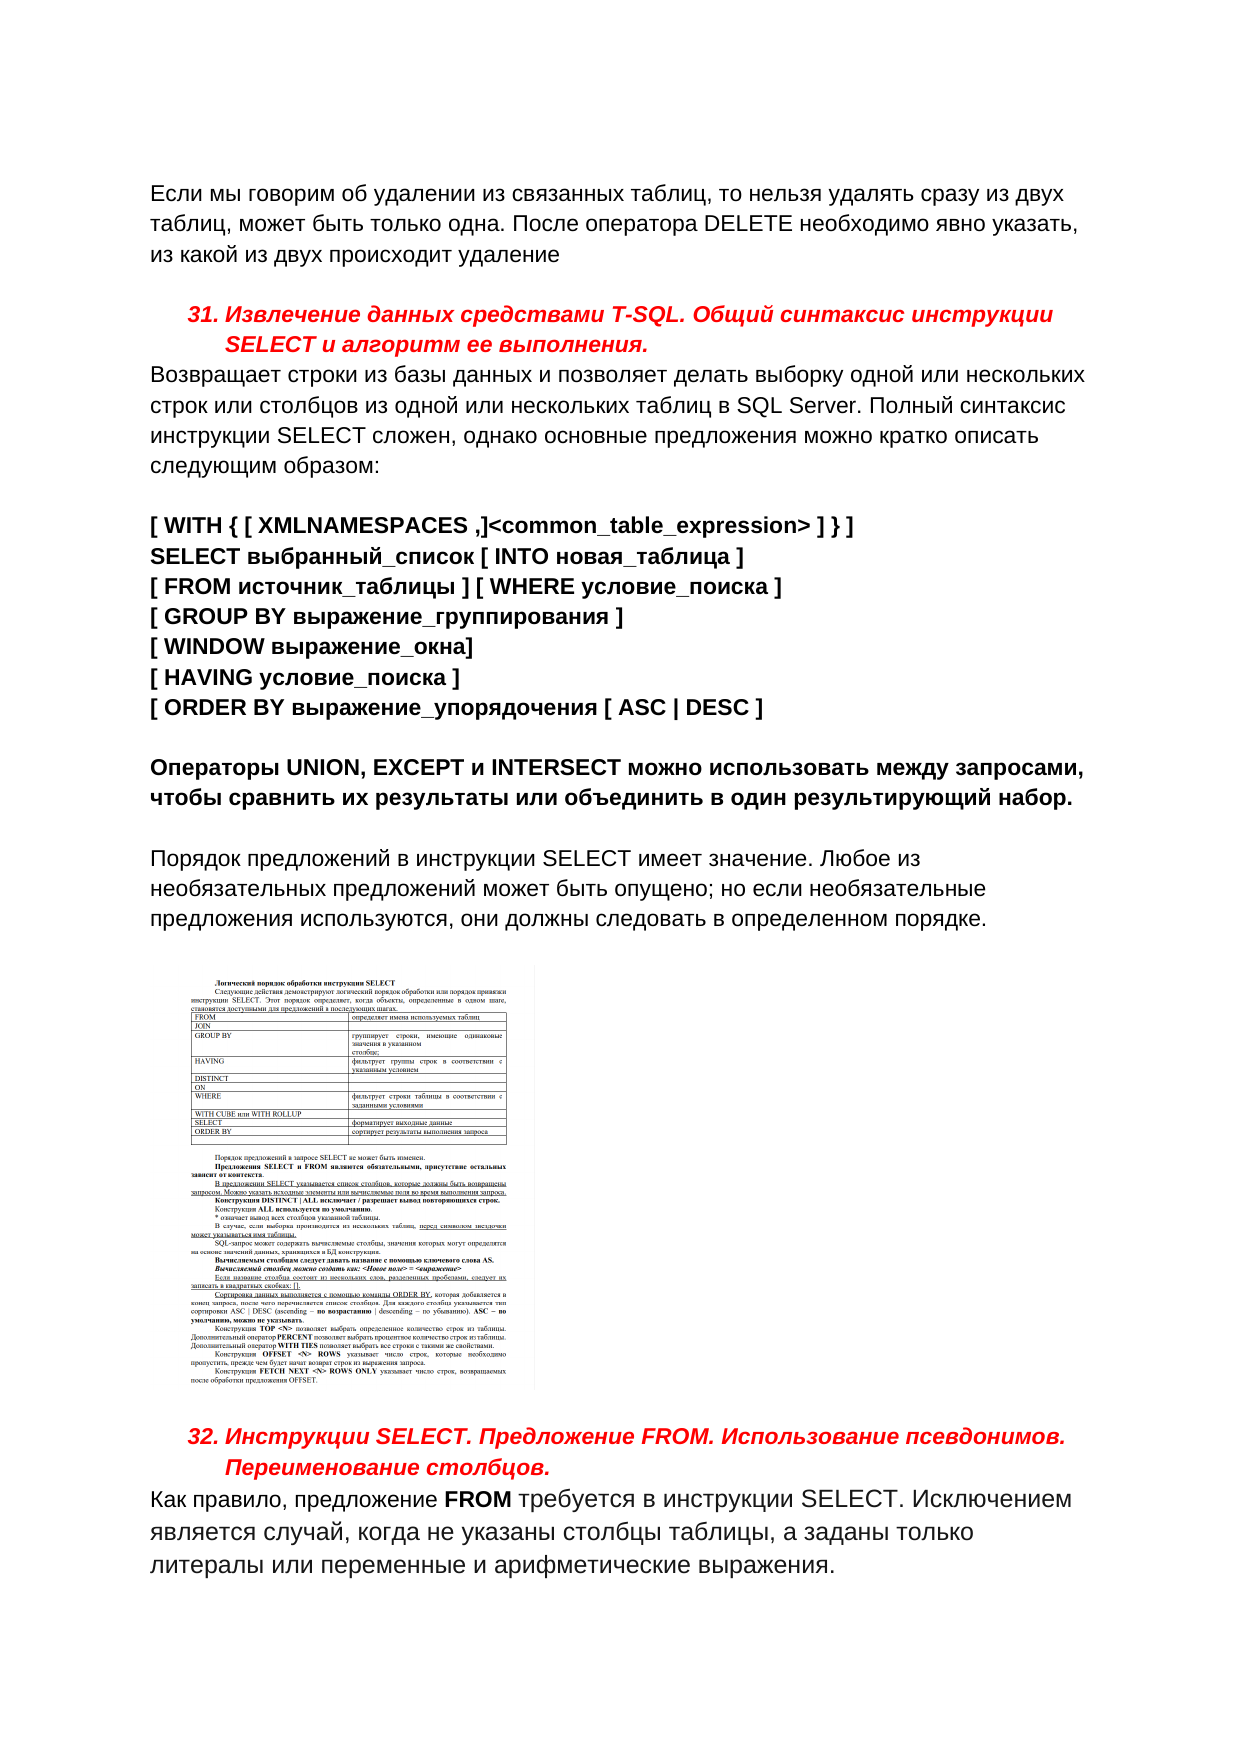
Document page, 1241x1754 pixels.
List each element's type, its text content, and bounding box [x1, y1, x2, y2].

picture [150, 965, 535, 1390]
text [ FROM источник_таблицы ] [ WHERE условие_поиска ] [150, 573, 1090, 599]
text Возвращает строки из базы данных и позволяет делать выборку одной или нескольких строк или столбцов из одной или нескольких таблиц в SQL Server. Полный синтаксис инструкции SELECT сложен, однако основные предложения можно кратко описать следующим образом: [150, 361, 1090, 478]
text Порядок предложений в инструкции SELECT имеет значение. Любое из необязательных предложений может быть опущено; но если необязательные предложения используются, они должны следовать в определенном порядке. [150, 845, 1090, 932]
text [ WITH { [ XMLNAMESPACES ,]<common_table_expression> ] } ] [150, 512, 1090, 539]
text Операторы UNION, EXCEPT и INTERSECT можно использовать между запросами, чтобы сравнить их результаты или объединить в один результирующий набор. [150, 754, 1090, 811]
text [ ORDER BY выражение_упорядочения [ ASC | DESC ] [150, 694, 1090, 720]
list Инструкции SELECT. Предложение FROM. Использование псевдонимов. Переименование столбцов. [187, 1423, 1090, 1480]
text SELECT выбранный_список [ INTO новая_таблица ] [150, 543, 1090, 569]
list Извлечение данных средствами T-SQL. Общий синтаксис инструкции SELECT и алгоритм ее выполнения. [187, 301, 1090, 358]
text [ HAVING условие_поиска ] [150, 663, 1090, 690]
text Если мы говорим об удалении из связанных таблиц, то нельзя удалять сразу из двух таблиц, может быть только одна. После оператора DELETE необходимо явно указать, из какой из двух происходит удаление [150, 180, 1090, 267]
text Как правило, предложение FROM требуется в инструкции SELECT. Исключением является случай, когда не указаны столбцы таблицы, а заданы только литералы или переменные и арифметические выражения. [150, 1484, 1090, 1578]
text [ WINDOW выражение_окна] [150, 633, 1090, 660]
text [ GROUP BY выражение_группирования ] [150, 603, 1090, 629]
